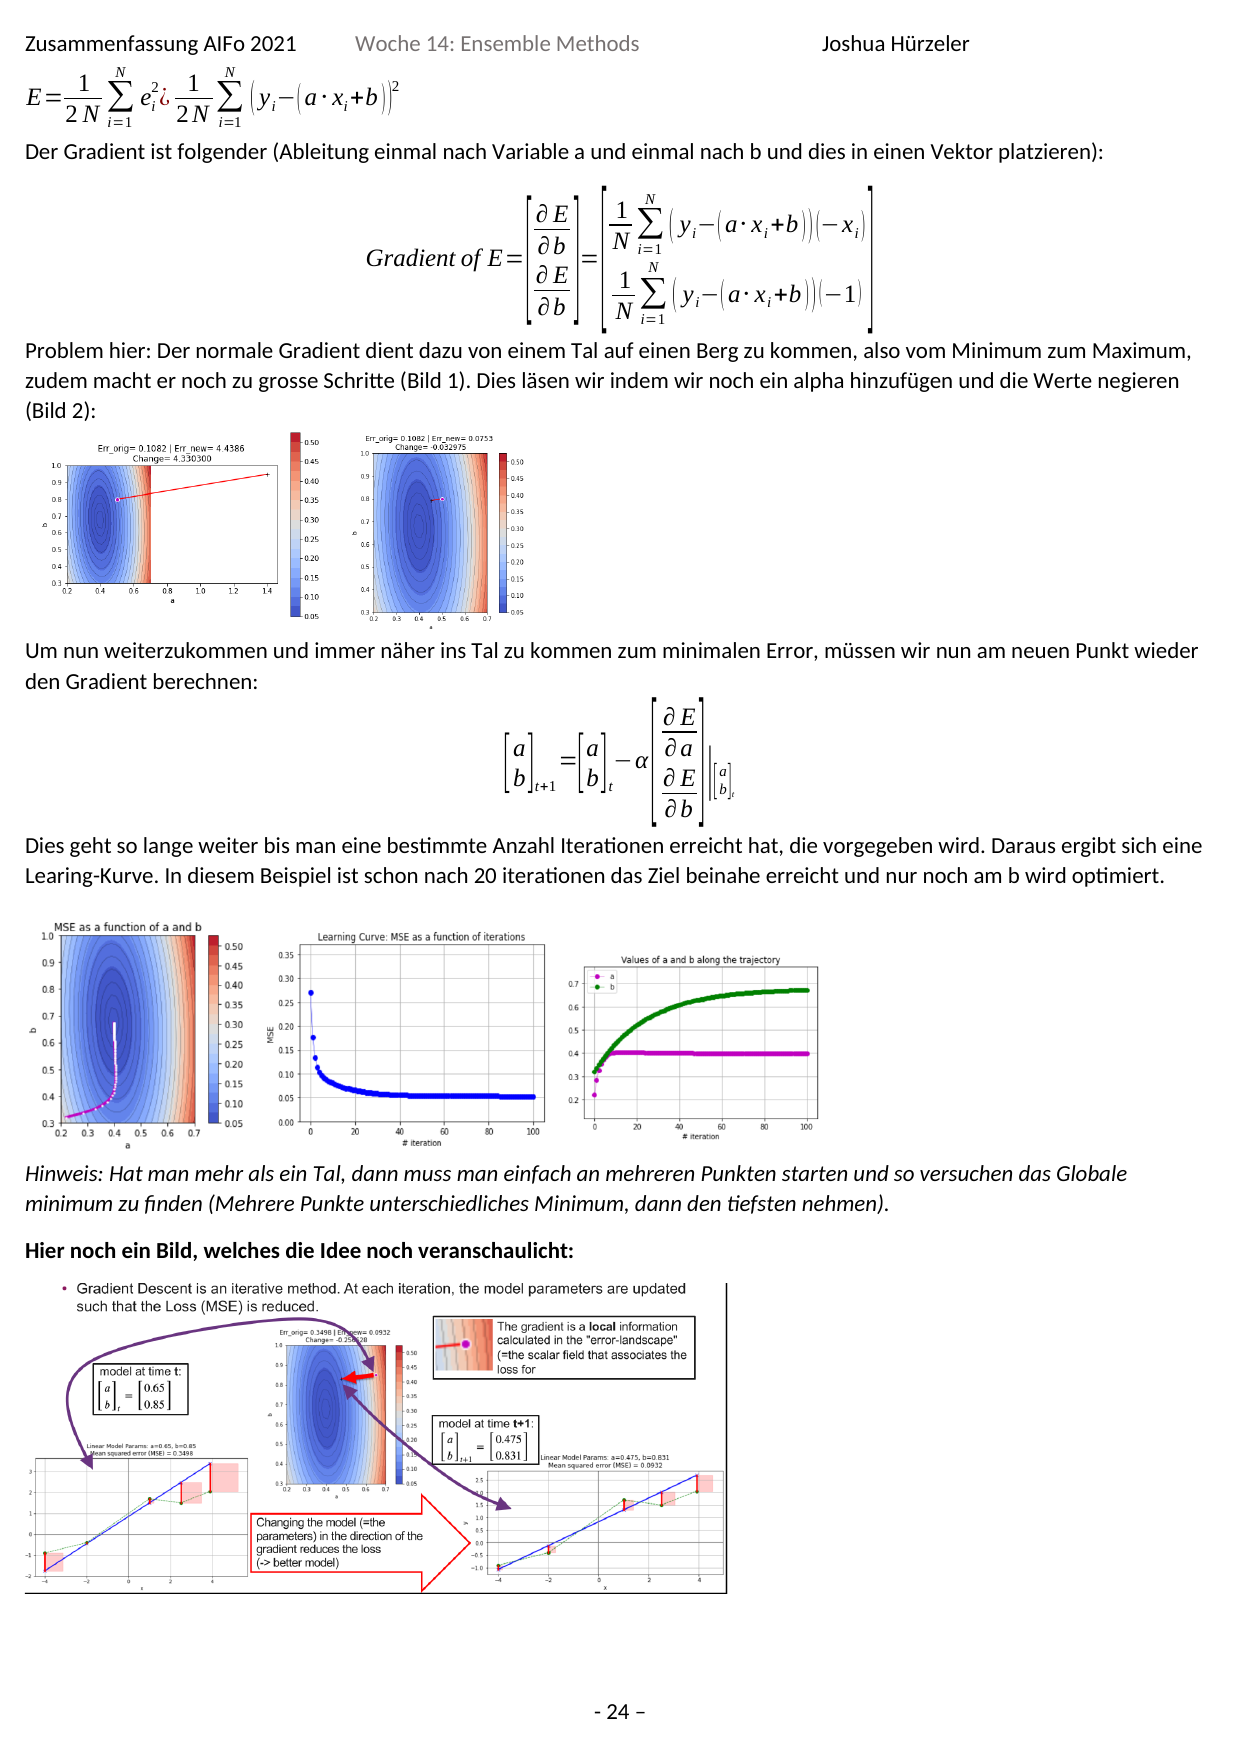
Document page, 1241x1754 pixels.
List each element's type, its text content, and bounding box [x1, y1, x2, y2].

text Der Gradient ist folgender (Ableitung einmal nach Variable a und einmal nach b und dies in einen Vektor platzieren): [25, 137, 1215, 165]
text Um nun weiterzukommen und immer näher ins Tal zu kommen zum minimalen Error, müssen wir nun am neuen Punkt wieder den Gradient berechnen: [25, 637, 1215, 695]
picture [30, 426, 533, 629]
text Hinweis: Hat man mehr als ein Tal, dann muss man einfach an mehreren Punkten starten und so versuchen das Globale minimum zu finden (Mehrere Punkte unterschiedliches Minimum, dann den tiefsten nehmen). [25, 1159, 1215, 1217]
picture [24, 908, 828, 1157]
text Hier noch ein Bild, welches die Idee noch veranschaulicht: [25, 1236, 1215, 1264]
text Dies geht so lange weiter bis man eine bestimmte Anzahl Iterationen erreicht hat, die vorgegeben wird. Daraus ergibt sich eine Learing-Kurve. In diesem Beispiel ist schon nach 20 iterationen das Ziel beinahe erreicht und nur noch am b wird optimiert. [25, 831, 1215, 889]
picture [24, 1283, 729, 1594]
